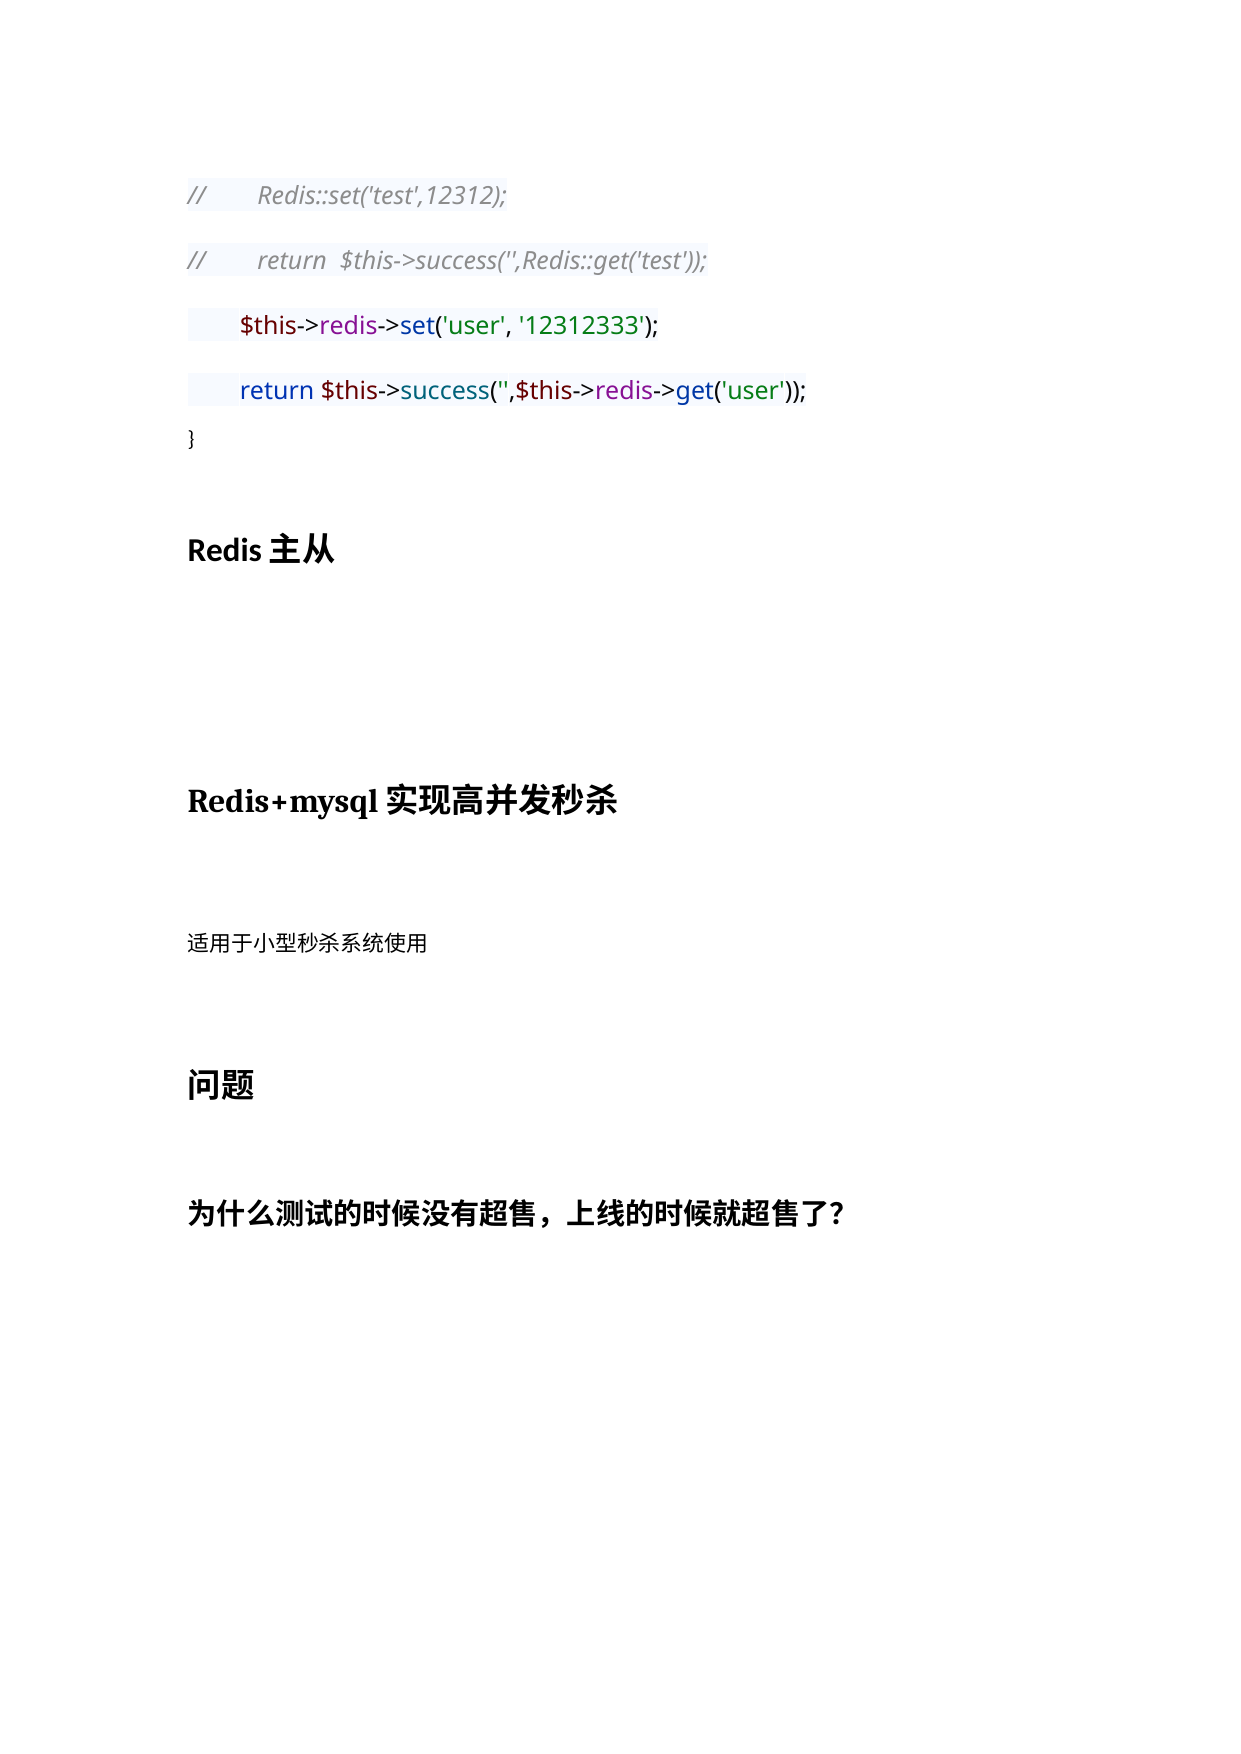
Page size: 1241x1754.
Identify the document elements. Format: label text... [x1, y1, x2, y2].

subtitle 问题 [187, 1050, 1053, 1115]
subtitle 为什么测试的时候没有超售，上线的时候就超售了？ [187, 1179, 1053, 1244]
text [187, 162, 1053, 422]
text 适用于小型秒杀系统使用 [187, 926, 1053, 958]
subtitle Redis主从 [187, 514, 1053, 579]
subtitle Redis+mysql实现高并发秒杀 [187, 766, 1053, 831]
text } [187, 422, 1053, 454]
